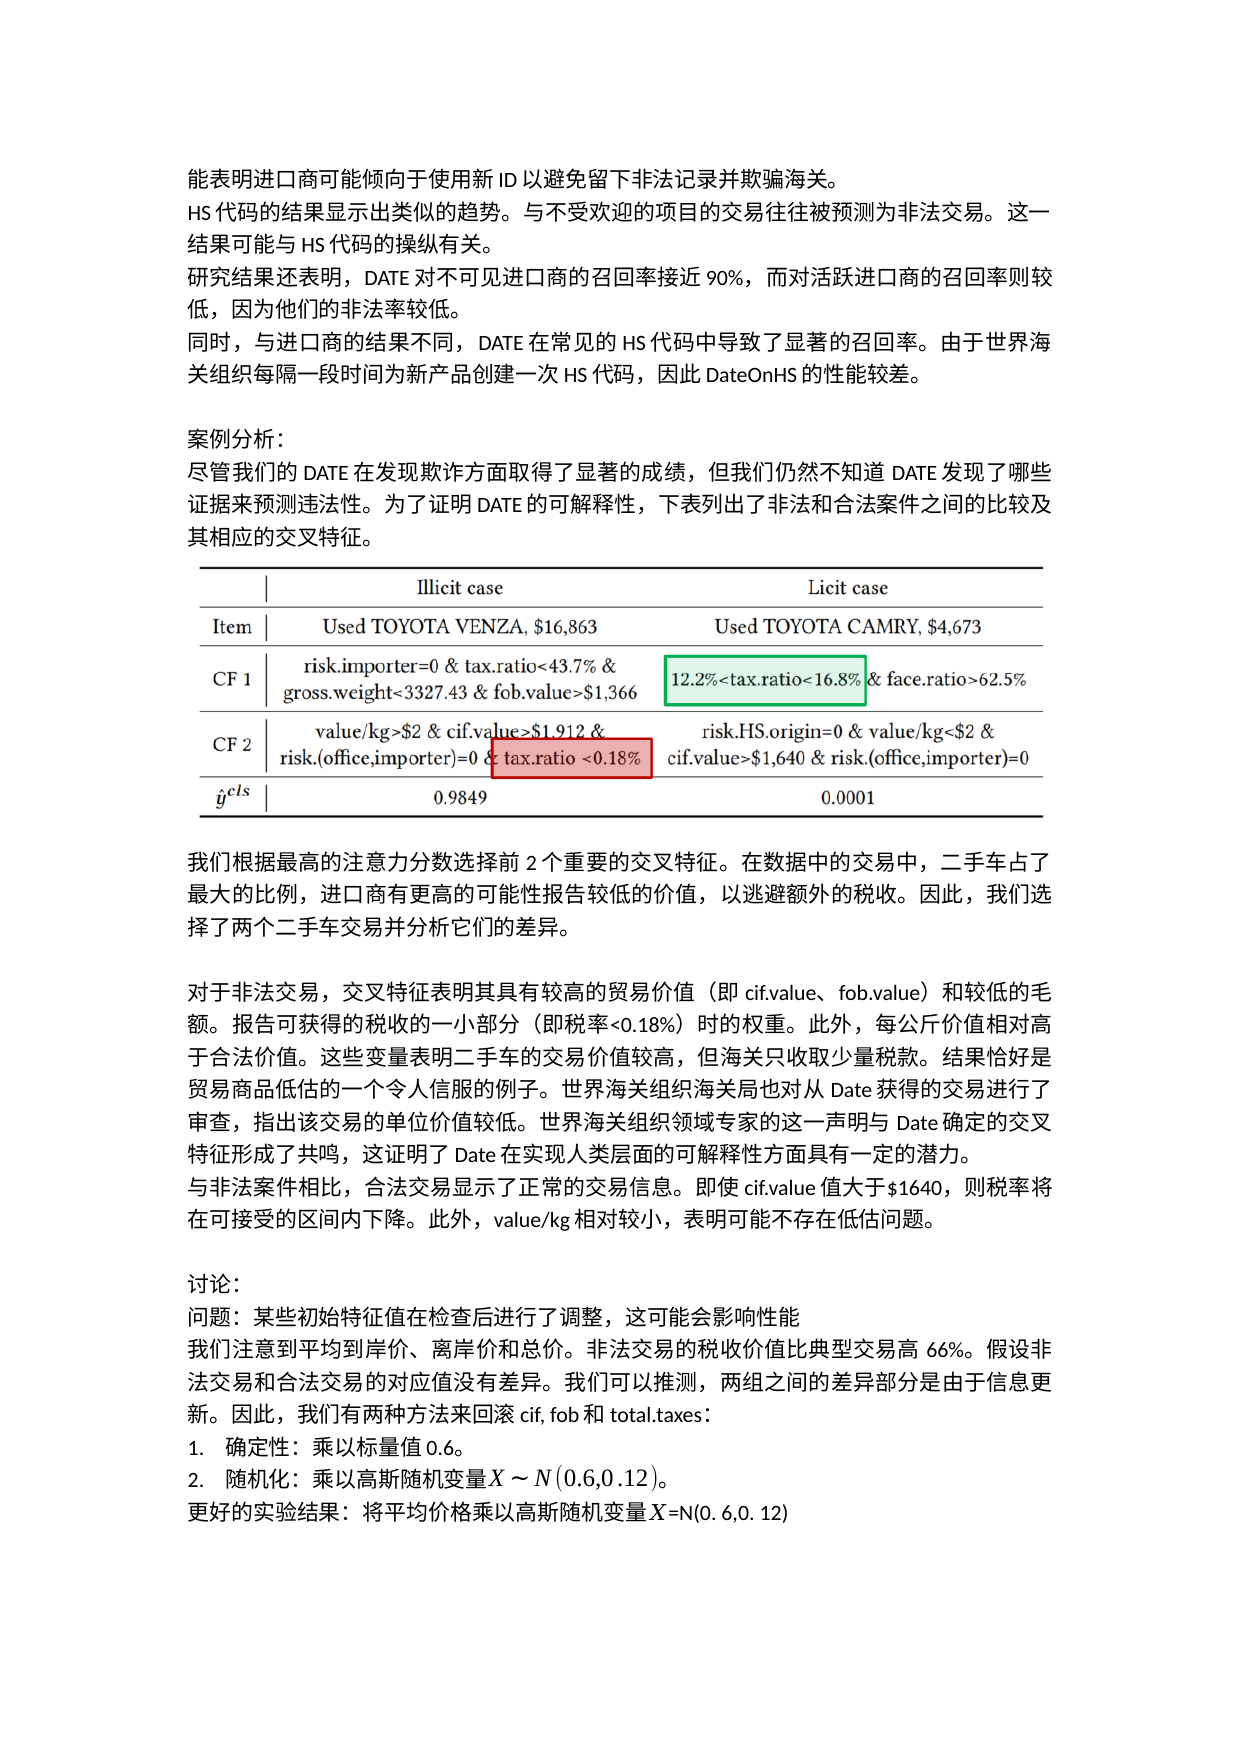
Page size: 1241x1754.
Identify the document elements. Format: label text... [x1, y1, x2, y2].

text 对于非法交易，交叉特征表明其具有较高的贸易价值（即cif.value、fob.value）和较低的毛额。报告可获得的税收的一小部分（即税率<0.18%）时的权重。此外，每公斤价值相对高于合法价值。这些变量表明二手车的交易价值较高，但海关只收取少量税款。结果恰好是贸易商品低估的一个令人信服的例子。世界海关组织海关局也对从Date获得的交易进行了审查，指出该交易的单位价值较低。世界海关组织领域专家的这一声明与Date确定的交叉特征形成了共鸣，这证明了Date在实现人类层面的可解释性方面具有一定的潜力。 [187, 974, 1053, 1169]
text 更好的实验结果：将平均价格乘以高斯随机变量𝑋=Ν(0. 6,0. 12) [187, 1494, 1053, 1527]
text 与非法案件相比，合法交易显示了正常的交易信息。即使cif.value值大于$1640，则税率将在可接受的区间内下降。此外，value/kg相对较小，表明可能不存在低估问题。 [187, 1169, 1053, 1234]
text 研究结果还表明，DATE对不可见进口商的召回率接近90%，而对活跃进口商的召回率则较低，因为他们的非法率较低。 [187, 259, 1053, 324]
text 我们根据最高的注意力分数选择前2个重要的交叉特征。在数据中的交易中，二手车占了最大的比例，进口商有更高的可能性报告较低的价值，以逃避额外的税收。因此，我们选择了两个二手车交易并分析它们的差异。 [187, 844, 1053, 942]
text 案例分析： [187, 422, 1053, 454]
text 问题：某些初始特征值在检查后进行了调整，这可能会影响性能 [187, 1299, 1053, 1332]
text 同时，与进口商的结果不同，DATE在常见的HS代码中导致了显著的召回率。由于世界海关组织每隔一段时间为新产品创建一次HS代码，因此DateOnHS的性能较差。 [187, 324, 1053, 389]
text 尽管我们的DATE在发现欺诈方面取得了显著的成绩，但我们仍然不知道DATE发现了哪些证据来预测违法性。为了证明DATE的可解释性，下表列出了非法和合法案件之间的比较及其相应的交叉特征。 [187, 454, 1053, 552]
text HS代码的结果显示出类似的趋势。与不受欢迎的项目的交易往往被预测为非法交易。这一结果可能与HS代码的操纵有关。 [187, 194, 1053, 259]
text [187, 162, 1053, 194]
picture [187, 552, 1053, 824]
text 我们注意到平均到岸价、离岸价和总价。非法交易的税收价值比典型交易高66%。假设非法交易和合法交易的对应值没有差异。我们可以推测，两组之间的差异部分是由于信息更新。因此，我们有两种方法来回滚cif, fob和total.taxes： [187, 1332, 1053, 1429]
text 讨论： [187, 1267, 1053, 1299]
list 确定性：乘以标量值0.6。 [187, 1429, 1053, 1462]
list 随机化：乘以高斯随机变量。 [187, 1462, 1053, 1494]
